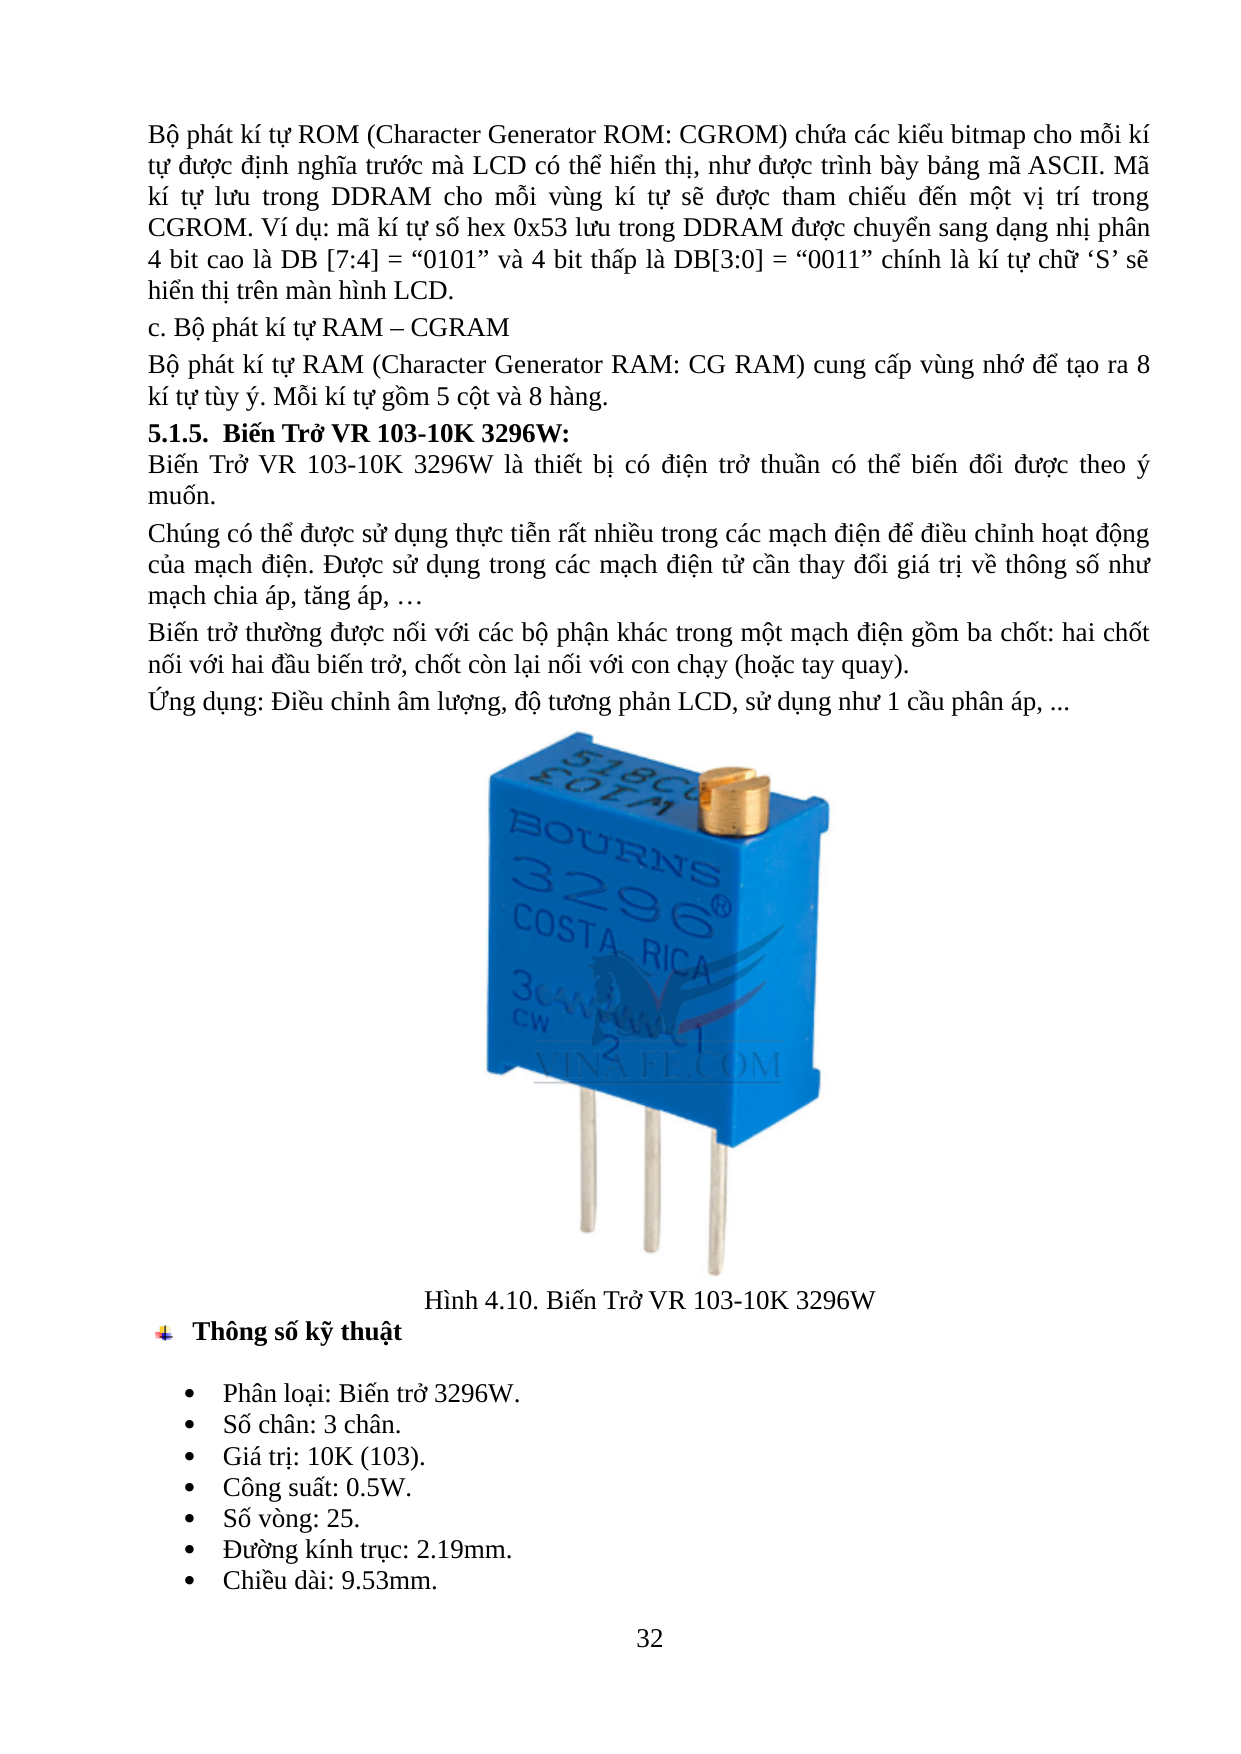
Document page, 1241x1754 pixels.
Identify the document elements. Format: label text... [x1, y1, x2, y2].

list Hình 4.10. Biến Trở VR 103-10K 3296W [148, 1284, 539, 1315]
list Số chân: 3 chân. [185, 1409, 1152, 1440]
picture [155, 1324, 173, 1341]
list Số vòng: 25. [185, 1502, 1152, 1533]
list Biến Trở VR 103-10K 3296W là thiết bị có điện trở thuần có thể biến đổi được theo ý muốn. [148, 448, 1152, 511]
list Biến Trở VR 103-10K 3296W: [148, 417, 1152, 448]
text Ứng dụng: Điều chỉnh âm lượng, độ tương phản LCD, sử dụng như 1 cầu phân áp, ... [148, 685, 1152, 716]
list Chiều dài: 9.53mm. [185, 1564, 1152, 1596]
list Thông số kỹ thuật [154, 1315, 1152, 1346]
list Phân loại: Biến trở 3296W. [185, 1377, 1152, 1409]
text Bộ phát kí tự ROM (Character Generator ROM: CGROM) chứa các kiểu bitmap cho mỗi kí tự được định nghĩa trước mà LCD có thể hiển thị, như được trình bày bảng mã ASCII. Mã kí tự lưu trong DDRAM cho mỗi vùng kí tự sẽ được tham chiếu đến một vị trí trong CGROM. Ví dụ: mã kí tự số hex 0x53 lưu trong DDRAM được chuyển sang dạng nhị phân 4 bit cao là DB [7:4] = “0101” và 4 bit thấp là DB[3:0] = “0011” chính là kí tự chữ ‘S’ sẽ hiển thị trên màn hình LCD. [148, 118, 1152, 305]
text c. Bộ phát kí tự RAM – CGRAM [148, 311, 1152, 342]
text Chúng có thể được sử dụng thực tiễn rất nhiều trong các mạch điện để điều chỉnh hoạt động của mạch điện. Được sử dụng trong các mạch điện tử cần thay đổi giá trị về thông số như mạch chia áp, tăng áp, … [148, 517, 1152, 610]
text Biến trở thường được nối với các bộ phận khác trong một mạch điện gồm ba chốt: hai chốt nối với hai đầu biến trở, chốt còn lại nối với con chạy (hoặc tay quay). [148, 617, 1152, 679]
list Hình 4.10. Biến Trở VR 103-10K 3296W [546, 1284, 1152, 1315]
list Đường kính trục: 2.19mm. [185, 1533, 1152, 1564]
picture [373, 722, 927, 1284]
list Giá trị: 10K (103). [185, 1440, 1152, 1471]
text Bộ phát kí tự RAM (Character Generator RAM: CG RAM) cung cấp vùng nhớ để tạo ra 8 kí tự tùy ý. Mỗi kí tự gồm 5 cột và 8 hàng. [148, 349, 1152, 411]
list Công suất: 0.5W. [185, 1471, 1152, 1502]
